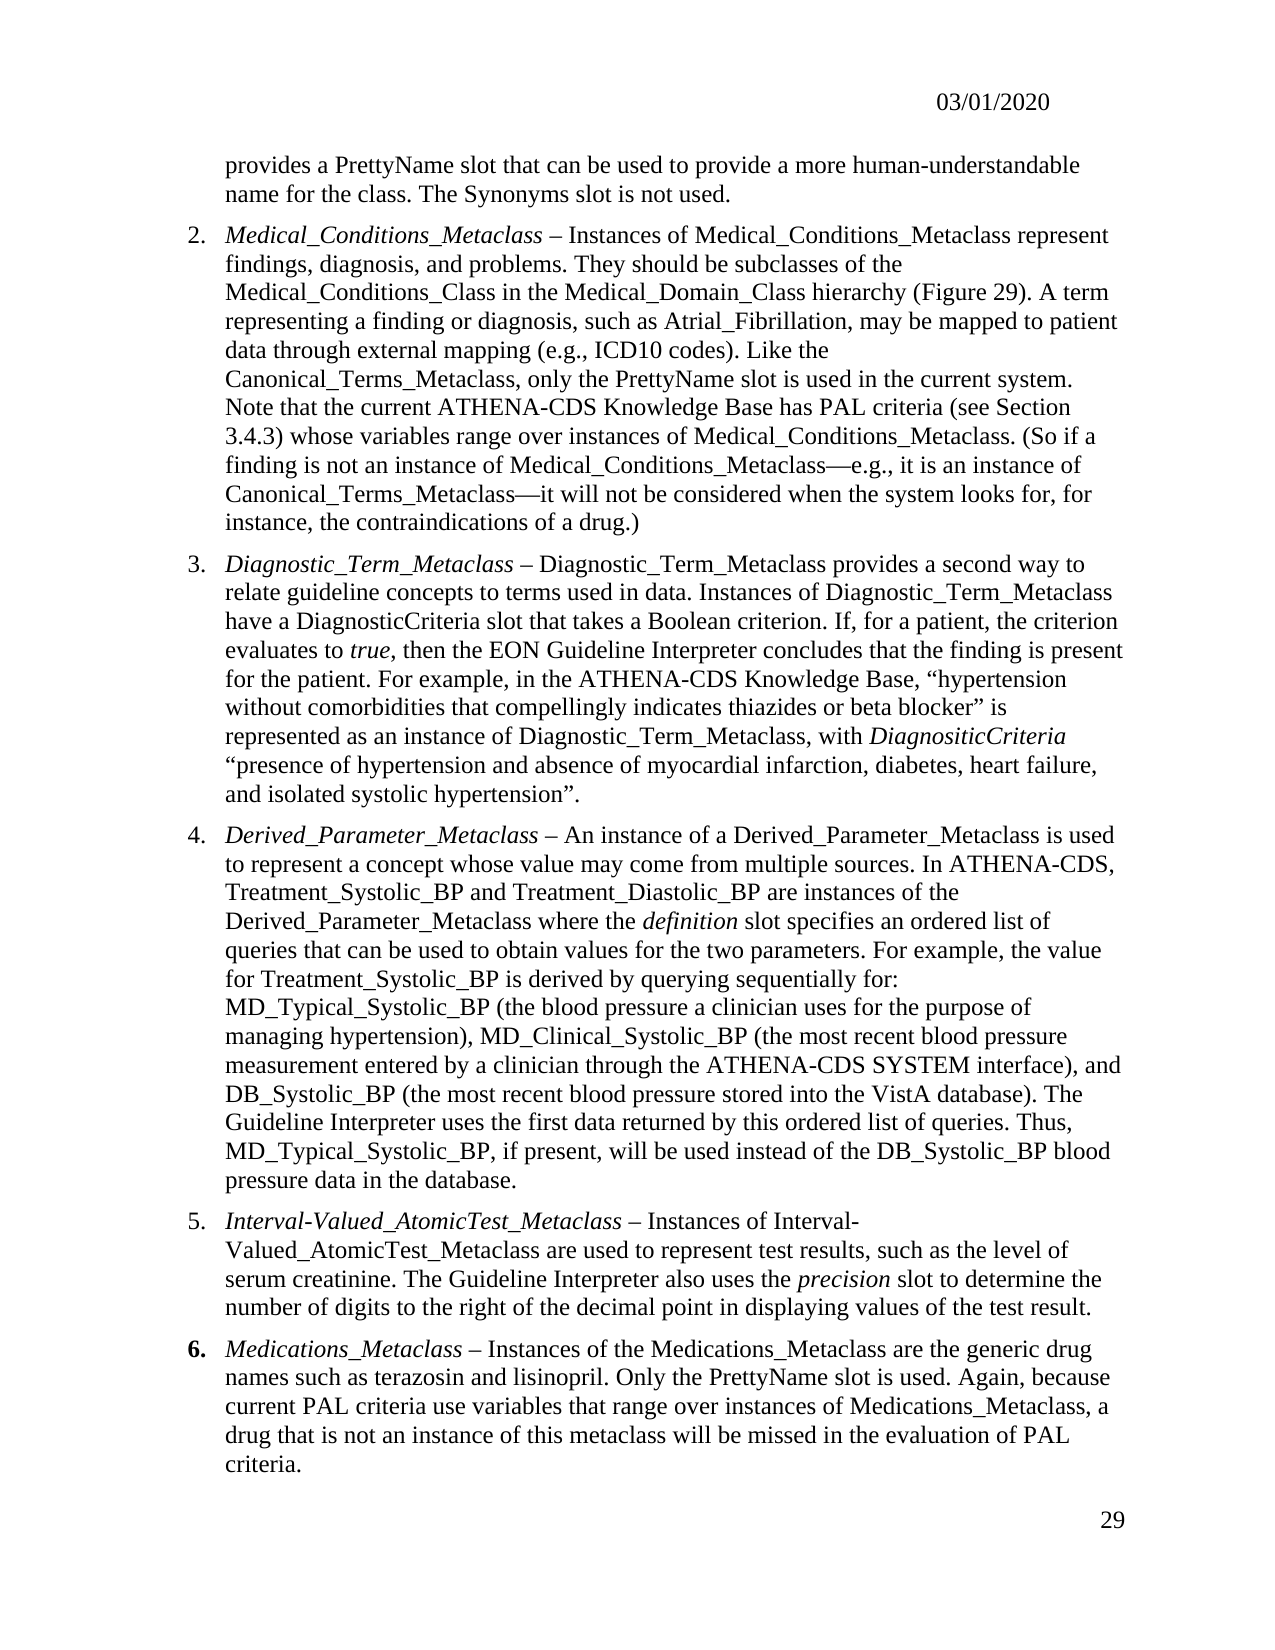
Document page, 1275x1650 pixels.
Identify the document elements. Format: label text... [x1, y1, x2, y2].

list Diagnostic_Term_Metaclass – Diagnostic_Term_Metaclass provides a second way to relate guideline concepts to terms used in data. Instances of Diagnostic_Term_Metaclass have a DiagnosticCriteria slot that takes a Boolean criterion. If, for a patient, the criterion evaluates to true, then the EON Guideline Interpreter concludes that the finding is present for the patient. For example, in the ATHENA-CDS Knowledge Base, “hypertension without comorbidities that compellingly indicates thiazides or beta blocker” is represented as an instance of Diagnostic_Term_Metaclass, with DiagnositicCriteria “presence of hypertension and absence of myocardial infarction, diabetes, heart failure, and isolated systolic hypertension”. [187, 549, 1125, 807]
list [187, 150, 1125, 207]
list Medical_Conditions_Metaclass – Instances of Medical_Conditions_Metaclass represent findings, diagnosis, and problems. They should be subclasses of the Medical_Conditions_Class in the Medical_Domain_Class hierarchy (Figure 29). A term representing a finding or diagnosis, such as Atrial_Fibrillation, may be mapped to patient data through external mapping (e.g., ICD10 codes). Like the Canonical_Terms_Metaclass, only the PrettyName slot is used in the current system. Note that the current ATHENA-CDS Knowledge Base has PAL criteria (see Section 3.4.3) whose variables range over instances of Medical_Conditions_Metaclass. (So if a finding is not an instance of Medical_Conditions_Metaclass—e.g., it is an instance of Canonical_Terms_Metaclass—it will not be considered when the system looks for, for instance, the contraindications of a drug.) [187, 220, 1125, 536]
list Derived_Parameter_Metaclass – An instance of a Derived_Parameter_Metaclass is used to represent a concept whose value may come from multiple sources. In ATHENA-CDS, Treatment_Systolic_BP and Treatment_Diastolic_BP are instances of the Derived_Parameter_Metaclass where the definition slot specifies an ordered list of queries that can be used to obtain values for the two parameters. For example, the value for Treatment_Systolic_BP is derived by querying sequentially for: MD_Typical_Systolic_BP (the blood pressure a clinician uses for the purpose of managing hypertension), MD_Clinical_Systolic_BP (the most recent blood pressure measurement entered by a clinician through the ATHENA-CDS SYSTEM interface), and DB_Systolic_BP (the most recent blood pressure stored into the VistA database). The Guideline Interpreter uses the first data returned by this ordered list of queries. Thus, MD_Typical_Systolic_BP, if present, will be used instead of the DB_Systolic_BP blood pressure data in the database. [187, 820, 1125, 1194]
list Interval-Valued_AtomicTest_Metaclass – Instances of Interval-Valued_AtomicTest_Metaclass are used to represent test results, such as the level of serum creatinine. The Guideline Interpreter also uses the precision slot to determine the number of digits to the right of the decimal point in displaying values of the test result. [187, 1206, 1125, 1321]
list Medications_Metaclass – Instances of the Medications_Metaclass are the generic drug names such as terazosin and lisinopril. Only the PrettyName slot is used. Again, because current PAL criteria use variables that range over instances of Medications_Metaclass, a drug that is not an instance of this metaclass will be missed in the evaluation of PAL criteria. [187, 1334, 1125, 1477]
